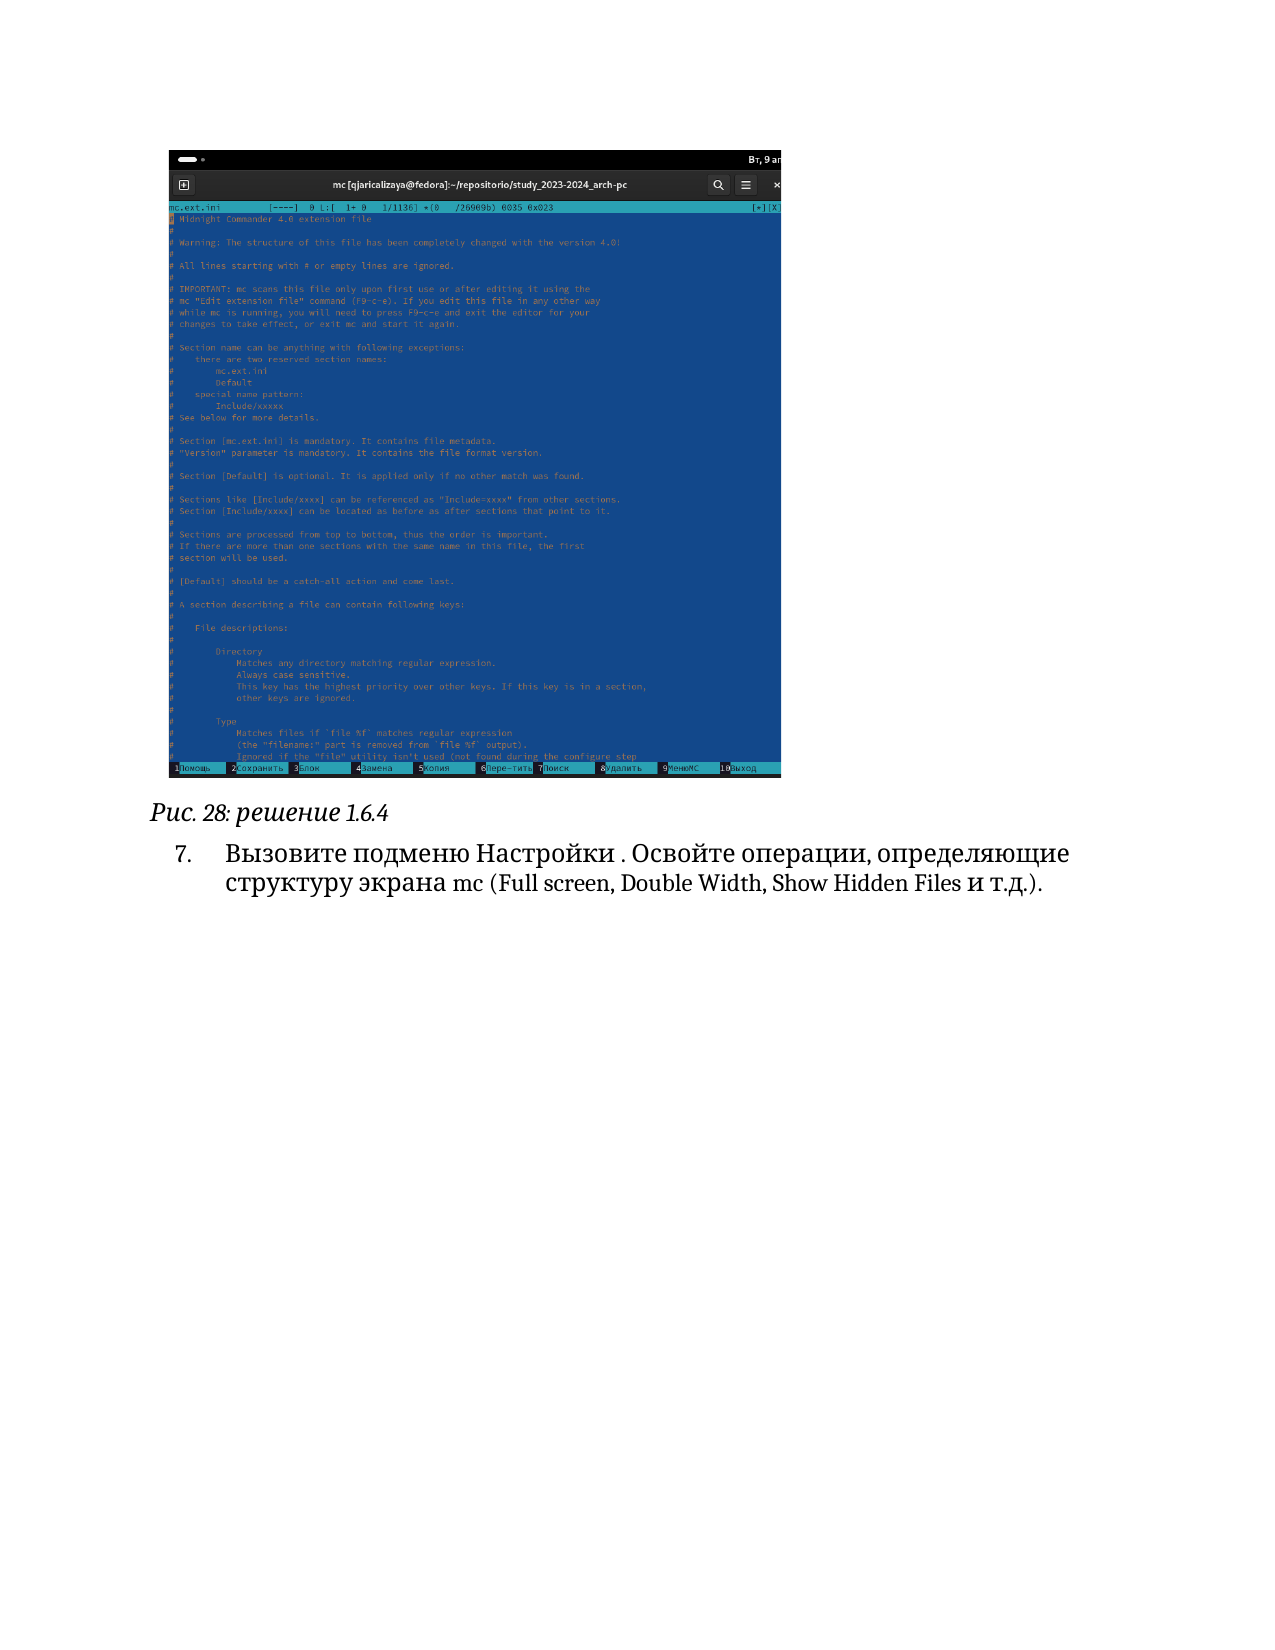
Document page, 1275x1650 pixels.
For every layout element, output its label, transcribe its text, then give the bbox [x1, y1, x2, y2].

list Вызовите подменю Настройки . Освойте операции, определяющие структуру экрана mc (Full screen, Double Width, Show Hidden Files и т.д.). [175, 840, 1125, 898]
picture [168, 150, 782, 778]
text Рис. 28: решение 1.6.4 [150, 799, 1125, 828]
